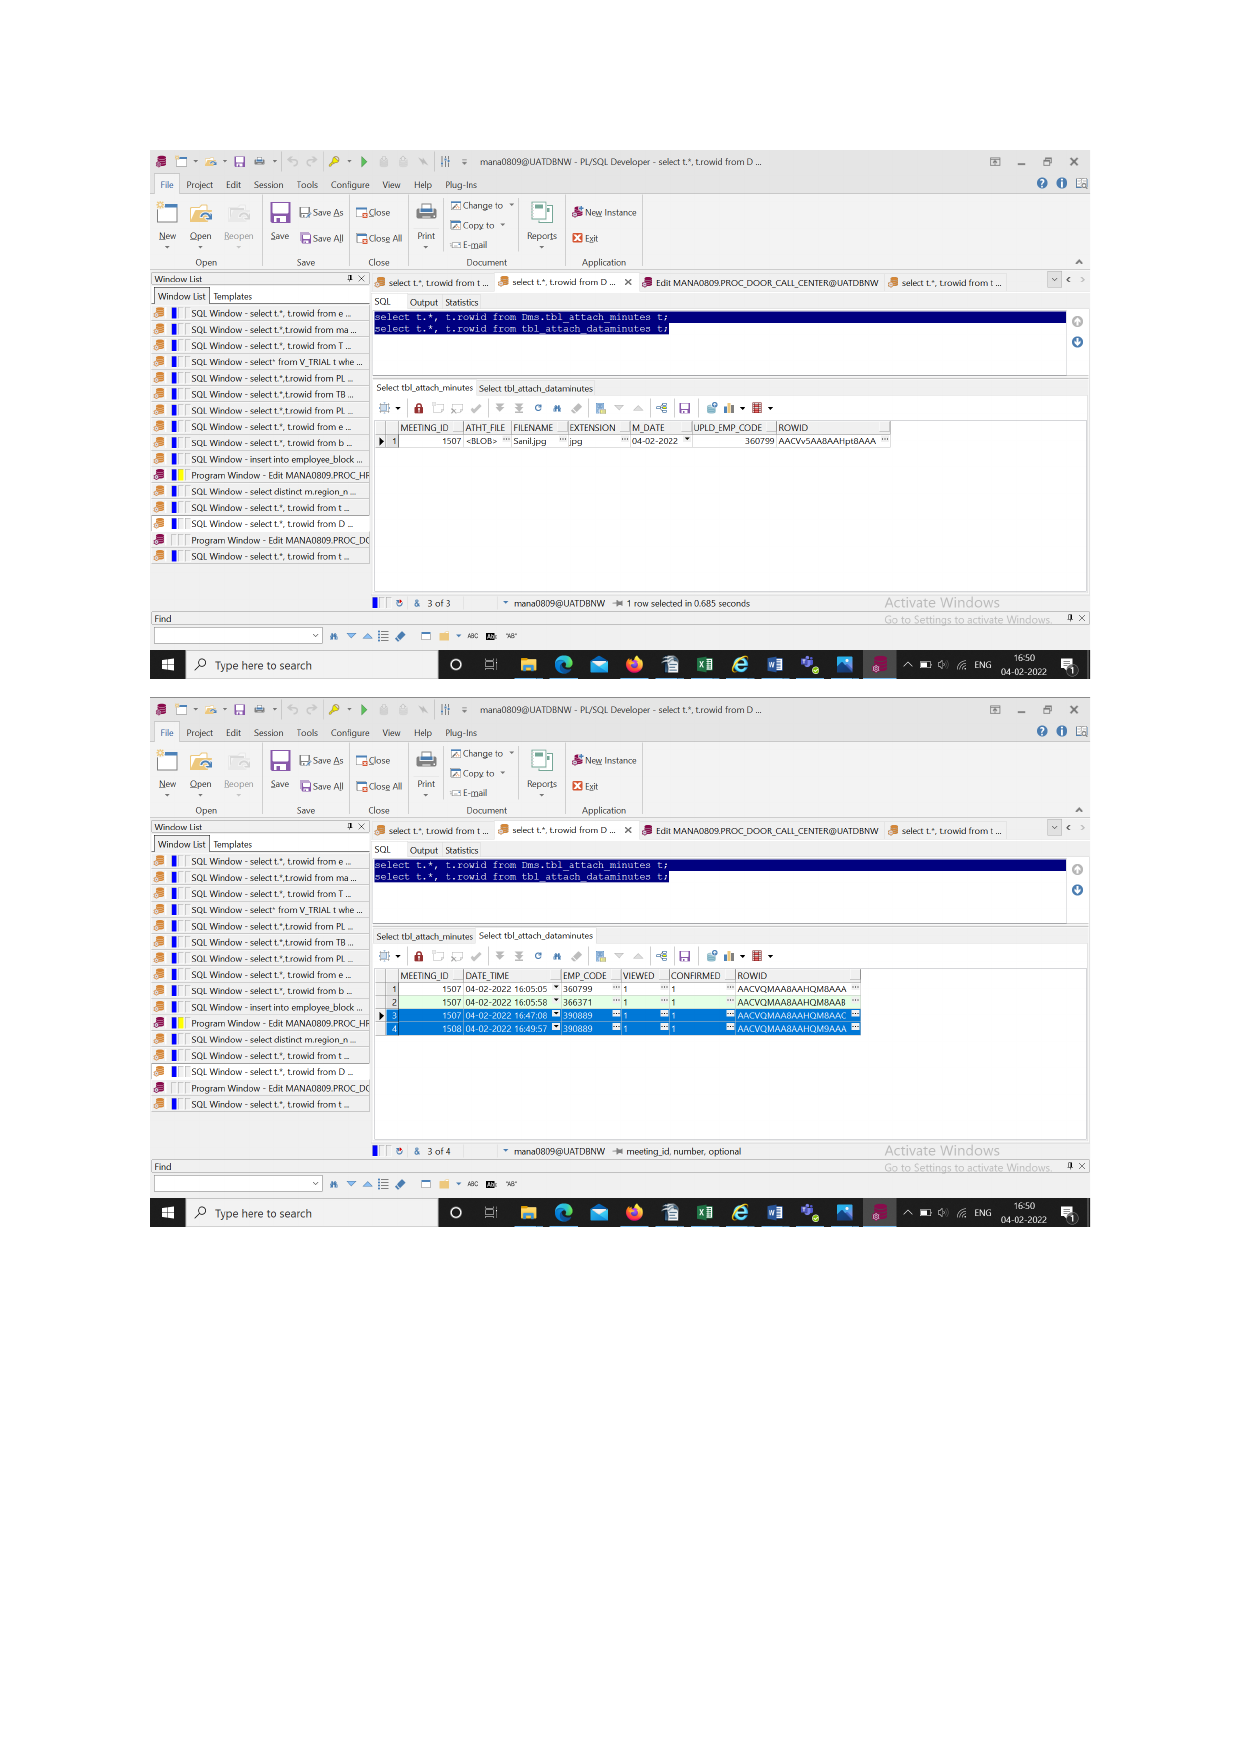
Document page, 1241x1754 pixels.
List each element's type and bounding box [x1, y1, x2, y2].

picture [150, 150, 1091, 679]
picture [150, 697, 1091, 1227]
